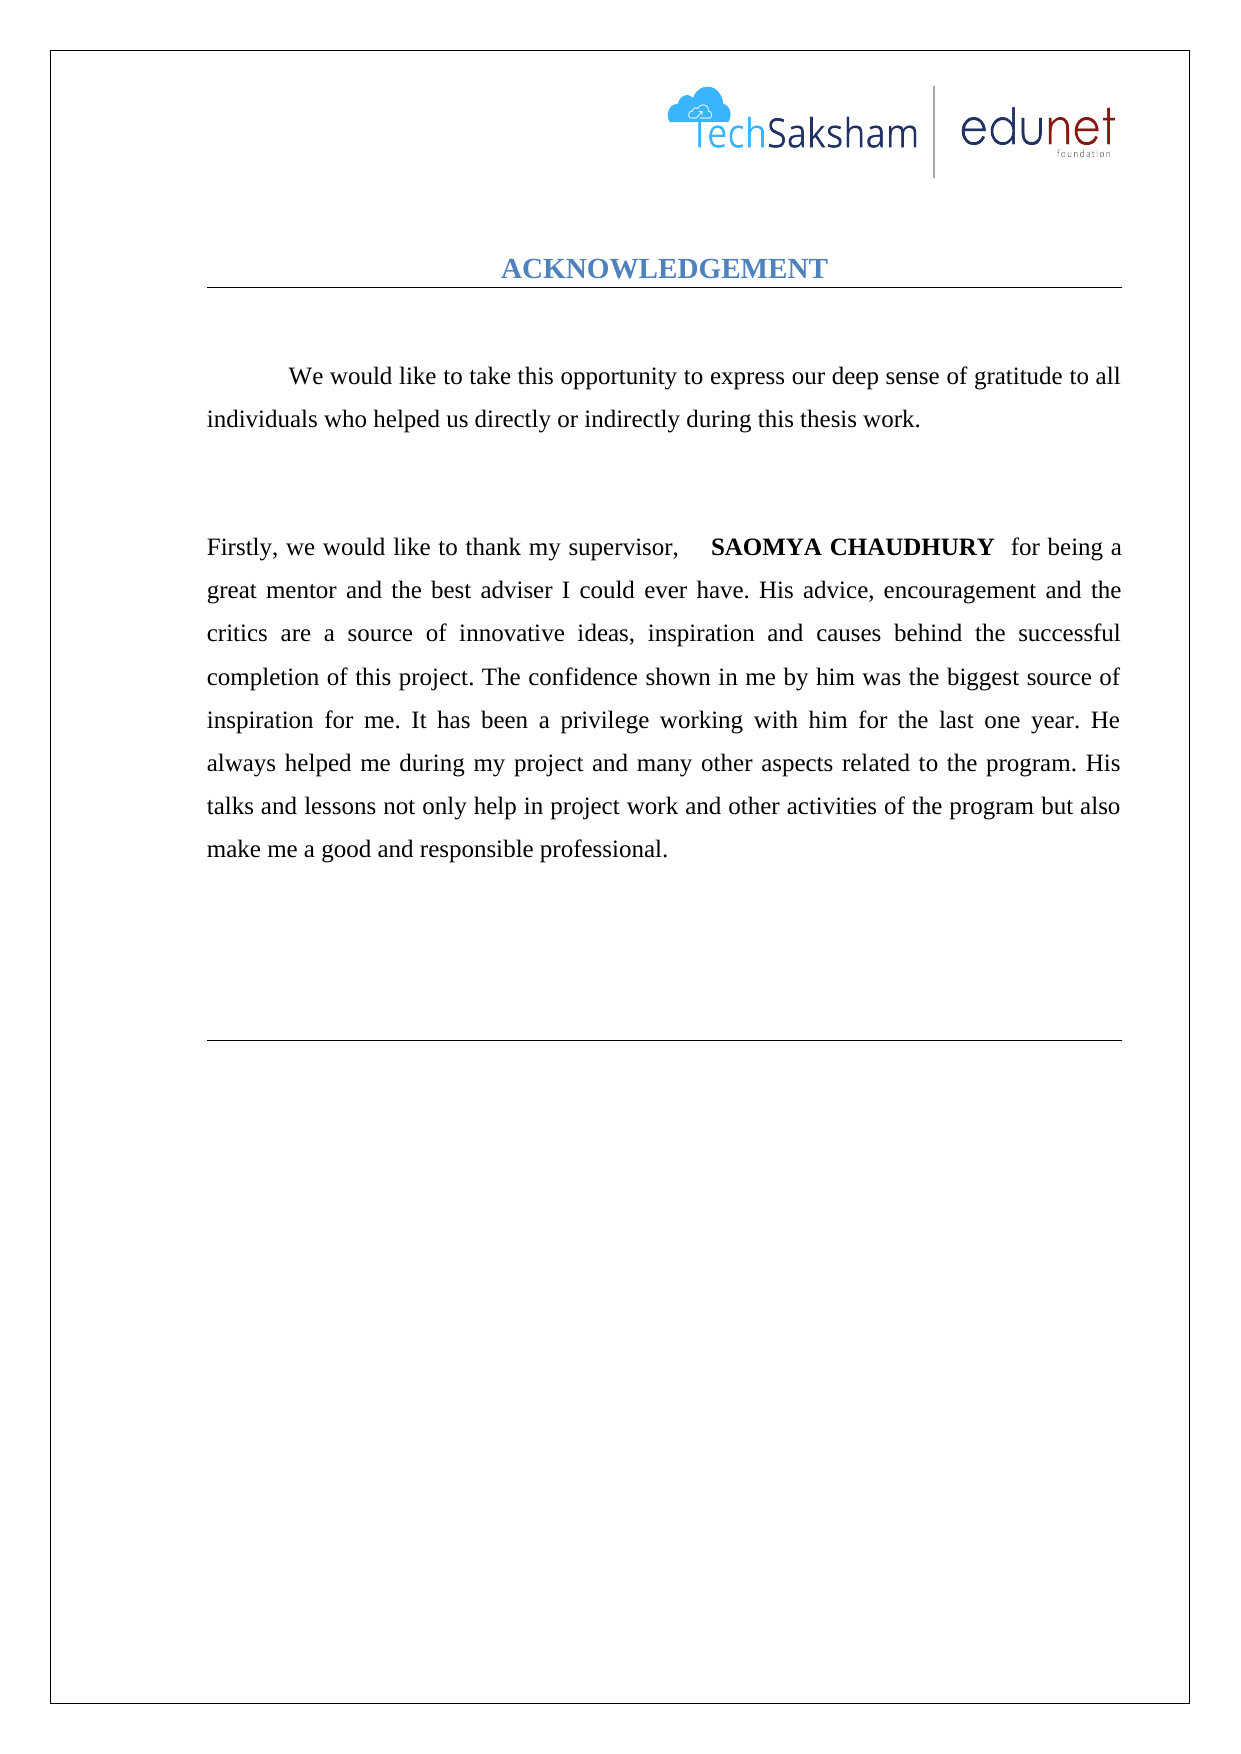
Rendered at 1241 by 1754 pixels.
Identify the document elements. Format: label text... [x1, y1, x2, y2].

text Firstly, we would like to thank my supervisor, SAOMYA CHAUDHURY for being a great mentor and the best adviser I could ever have. His advice, encouragement and the critics are a source of innovative ideas, inspiration and causes behind the successful completion of this project. The confidence shown in me by him was the biggest source of inspiration for me. It has been a privilege working with him for the last one year. He always helped me during my project and many other aspects related to the program. His talks and lessons not only help in project work and other activities of the program but also make me a good and responsible professional. [207, 532, 1122, 863]
picture [662, 79, 923, 154]
text We would like to take this opportunity to express our deep sense of gratitude to all individuals who helped us directly or indirectly during this thesis work. [207, 361, 1122, 433]
text ACKNOWLEDGEMENT [207, 251, 1122, 287]
picture [955, 100, 1122, 164]
